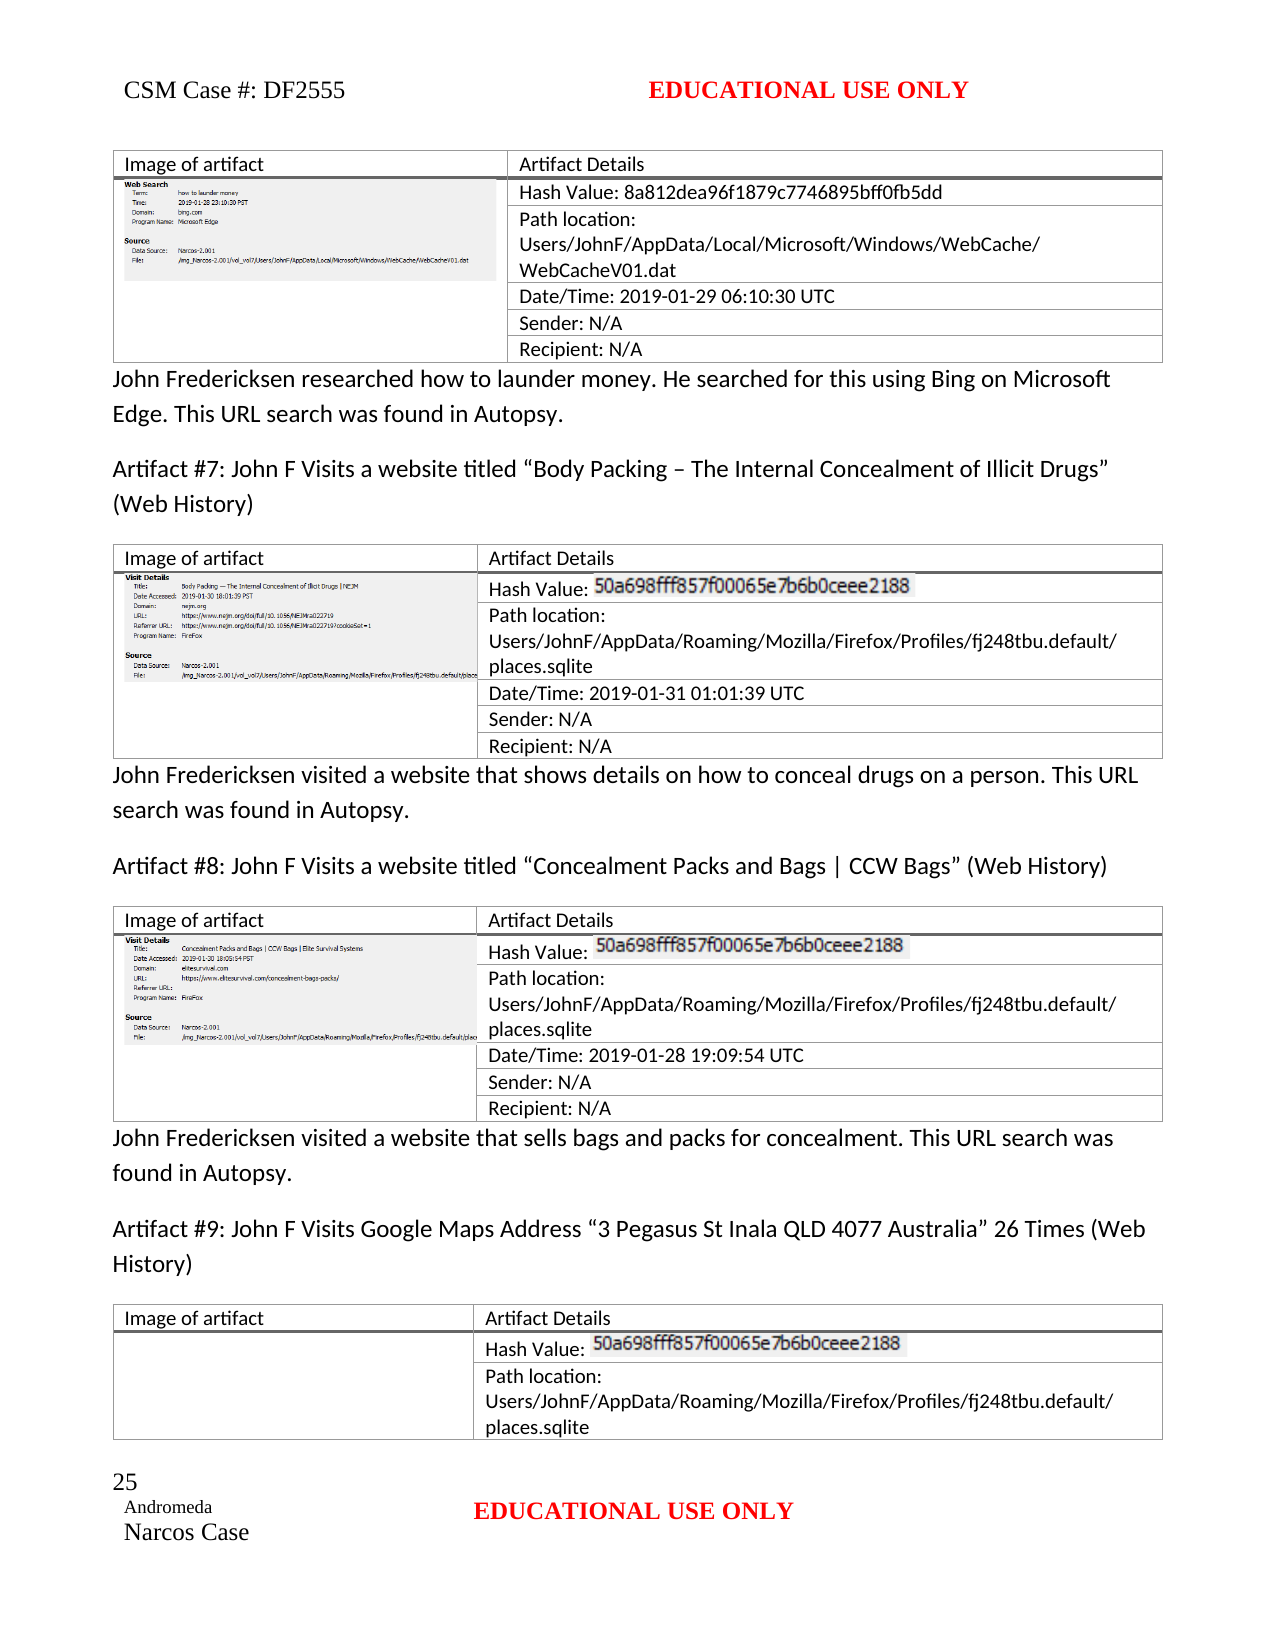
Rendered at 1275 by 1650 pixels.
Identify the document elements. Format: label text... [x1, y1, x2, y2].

table_cell Date/Time: 2019-01-29 06:10:30 UTC [508, 283, 1162, 309]
table_cell Date/Time: 2019-01-31 01:01:39 UTC [478, 680, 1162, 705]
picture [124, 179, 497, 281]
table_cell Recipient: N/A [478, 733, 1162, 758]
table_cell Hash Value: [478, 574, 1162, 602]
table_cell Sender: N/A [508, 310, 1162, 335]
table_cell [114, 936, 476, 1121]
table_header Artifact Details [478, 545, 1162, 571]
table_cell Hash Value: 8a812dea96f1879c7746895bff0fb5dd [508, 180, 1162, 205]
picture [593, 935, 911, 959]
table_cell Recipient: N/A [477, 1096, 1162, 1121]
table_cell Path location: Users/JohnF/AppData/Roaming/Mozilla/Firefox/Profiles/fj248tbu.default/places.sqlite [474, 1363, 1162, 1439]
picture [590, 1333, 908, 1357]
text Artifact #7: John F Visits a website titled “Body Packing – The Internal Concealment of Illicit Drugs” (Web History) [112, 453, 1162, 519]
table_cell Date/Time: 2019-01-28 19:09:54 UTC [477, 1043, 1162, 1068]
text Artifact #9: John F Visits Google Maps Address “3 Pegasus St Inala QLD 4077 Australia” 26 Times (Web History) [112, 1213, 1162, 1278]
picture [593, 573, 916, 597]
table_cell [114, 574, 477, 758]
table_cell [114, 180, 507, 362]
table_cell Hash Value: [477, 936, 1162, 964]
text John Fredericksen researched how to launder money. He searched for this using Bing on Microsoft Edge. This URL search was found in Autopsy. [112, 363, 1162, 428]
table_header Image of artifact [114, 545, 477, 571]
text John Fredericksen visited a website that sells bags and packs for concealment. This URL search was found in Autopsy. [112, 1122, 1162, 1187]
table_cell Path location: Users/JohnF/AppData/Roaming/Mozilla/Firefox/Profiles/fj248tbu.default/places.sqlite [478, 603, 1162, 679]
table_cell [114, 1333, 473, 1439]
picture [124, 935, 477, 1045]
table_cell Sender: N/A [478, 706, 1162, 732]
table_header Image of artifact [114, 1305, 473, 1330]
table_header Image of artifact [114, 907, 476, 932]
table_cell Sender: N/A [477, 1069, 1162, 1094]
text John Fredericksen visited a website that shows details on how to conceal drugs on a person. This URL search was found in Autopsy. [112, 759, 1162, 825]
picture [124, 573, 478, 682]
table_cell Recipient: N/A [508, 336, 1162, 362]
table_cell Path location: Users/JohnF/AppData/Roaming/Mozilla/Firefox/Profiles/fj248tbu.default/places.sqlite [477, 965, 1162, 1042]
table_header Artifact Details [474, 1305, 1162, 1330]
text Artifact #8: John F Visits a website titled “Concealment Packs and Bags | CCW Bags” (Web History) [112, 850, 1162, 881]
table_header Image of artifact [114, 151, 507, 176]
table_cell Path location: Users/JohnF/AppData/Local/Microsoft/Windows/WebCache/ WebCacheV01.dat [508, 206, 1162, 282]
table_cell Hash Value: [474, 1333, 1162, 1362]
table_header Artifact Details [477, 907, 1162, 932]
table_header Artifact Details [508, 151, 1162, 176]
